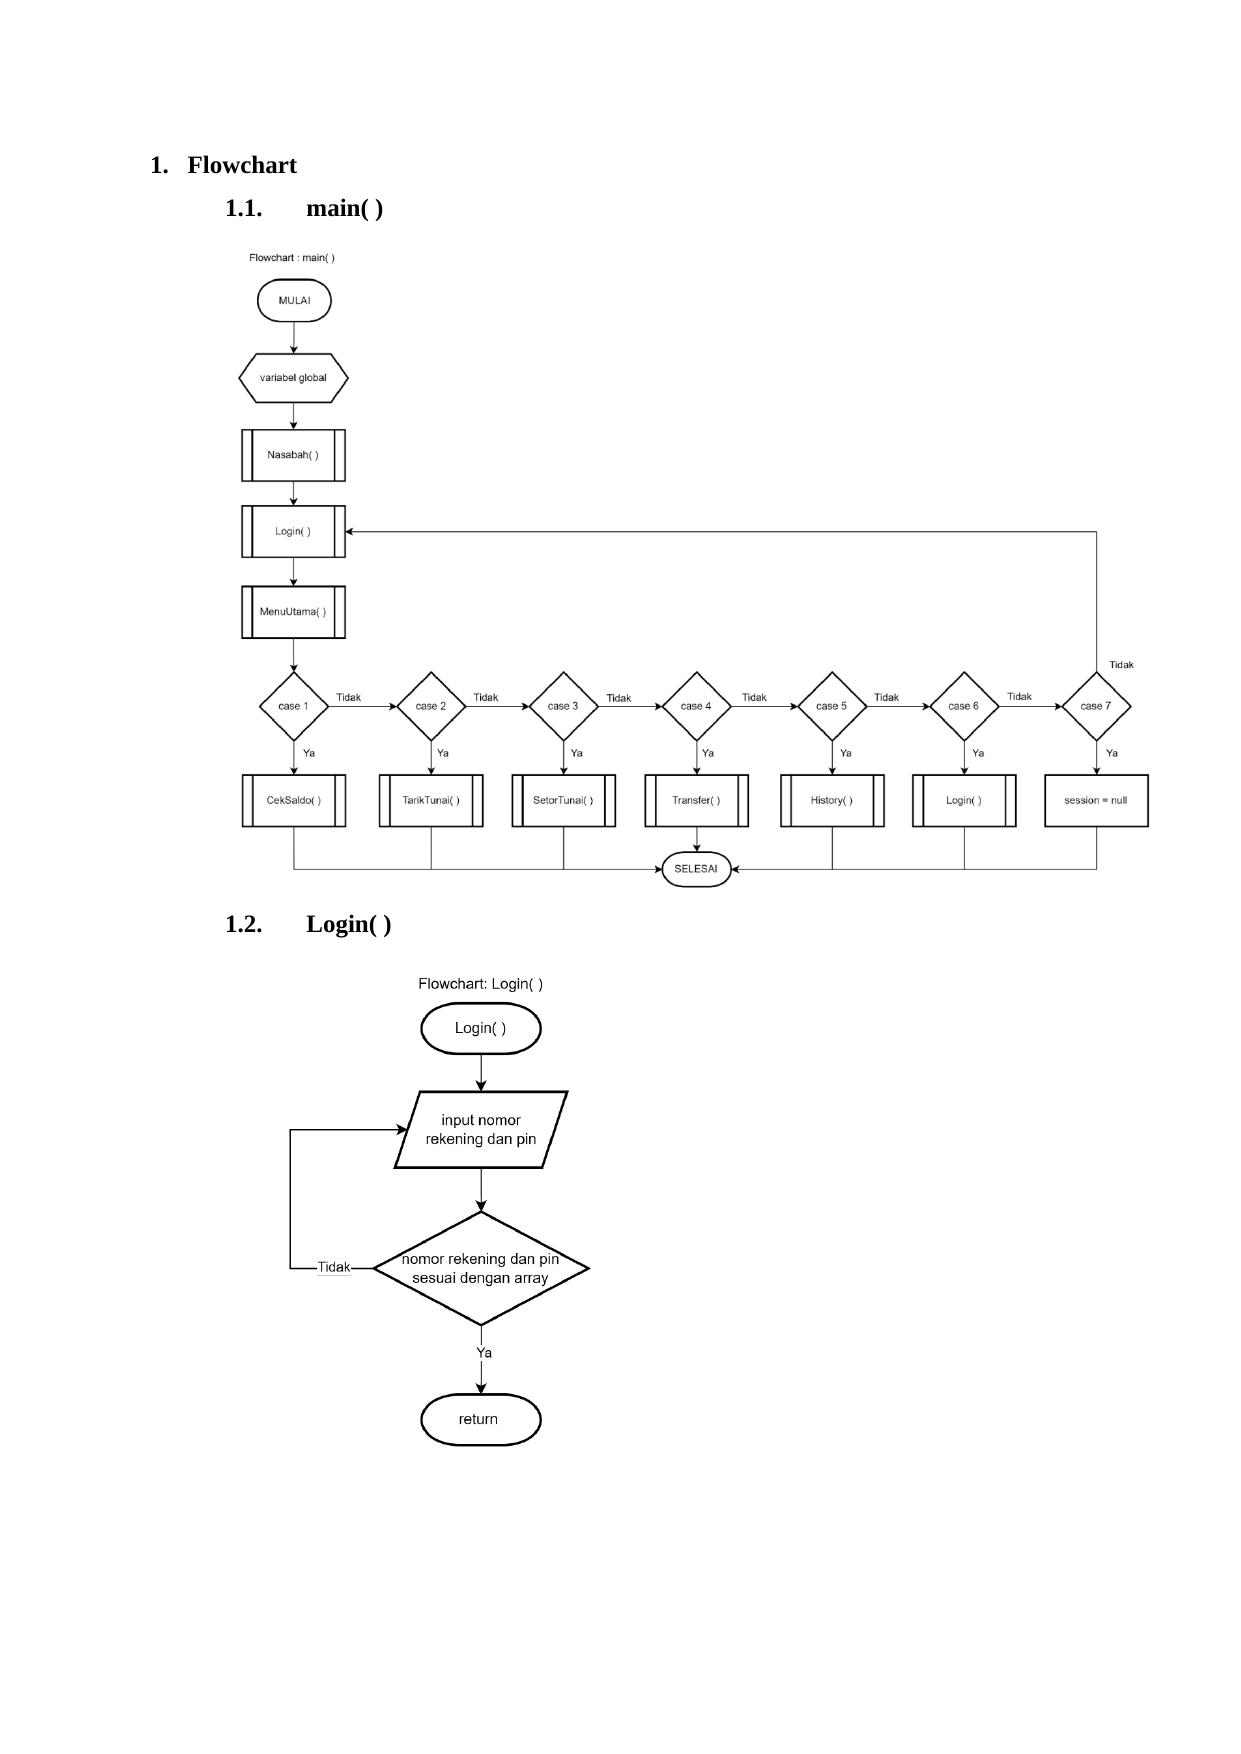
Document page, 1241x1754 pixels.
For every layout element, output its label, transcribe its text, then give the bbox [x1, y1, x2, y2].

list Login( ) [225, 909, 1090, 937]
picture [268, 952, 636, 1458]
picture [223, 236, 1164, 895]
list Flowchart [150, 150, 1090, 179]
list main( ) [225, 193, 1090, 222]
